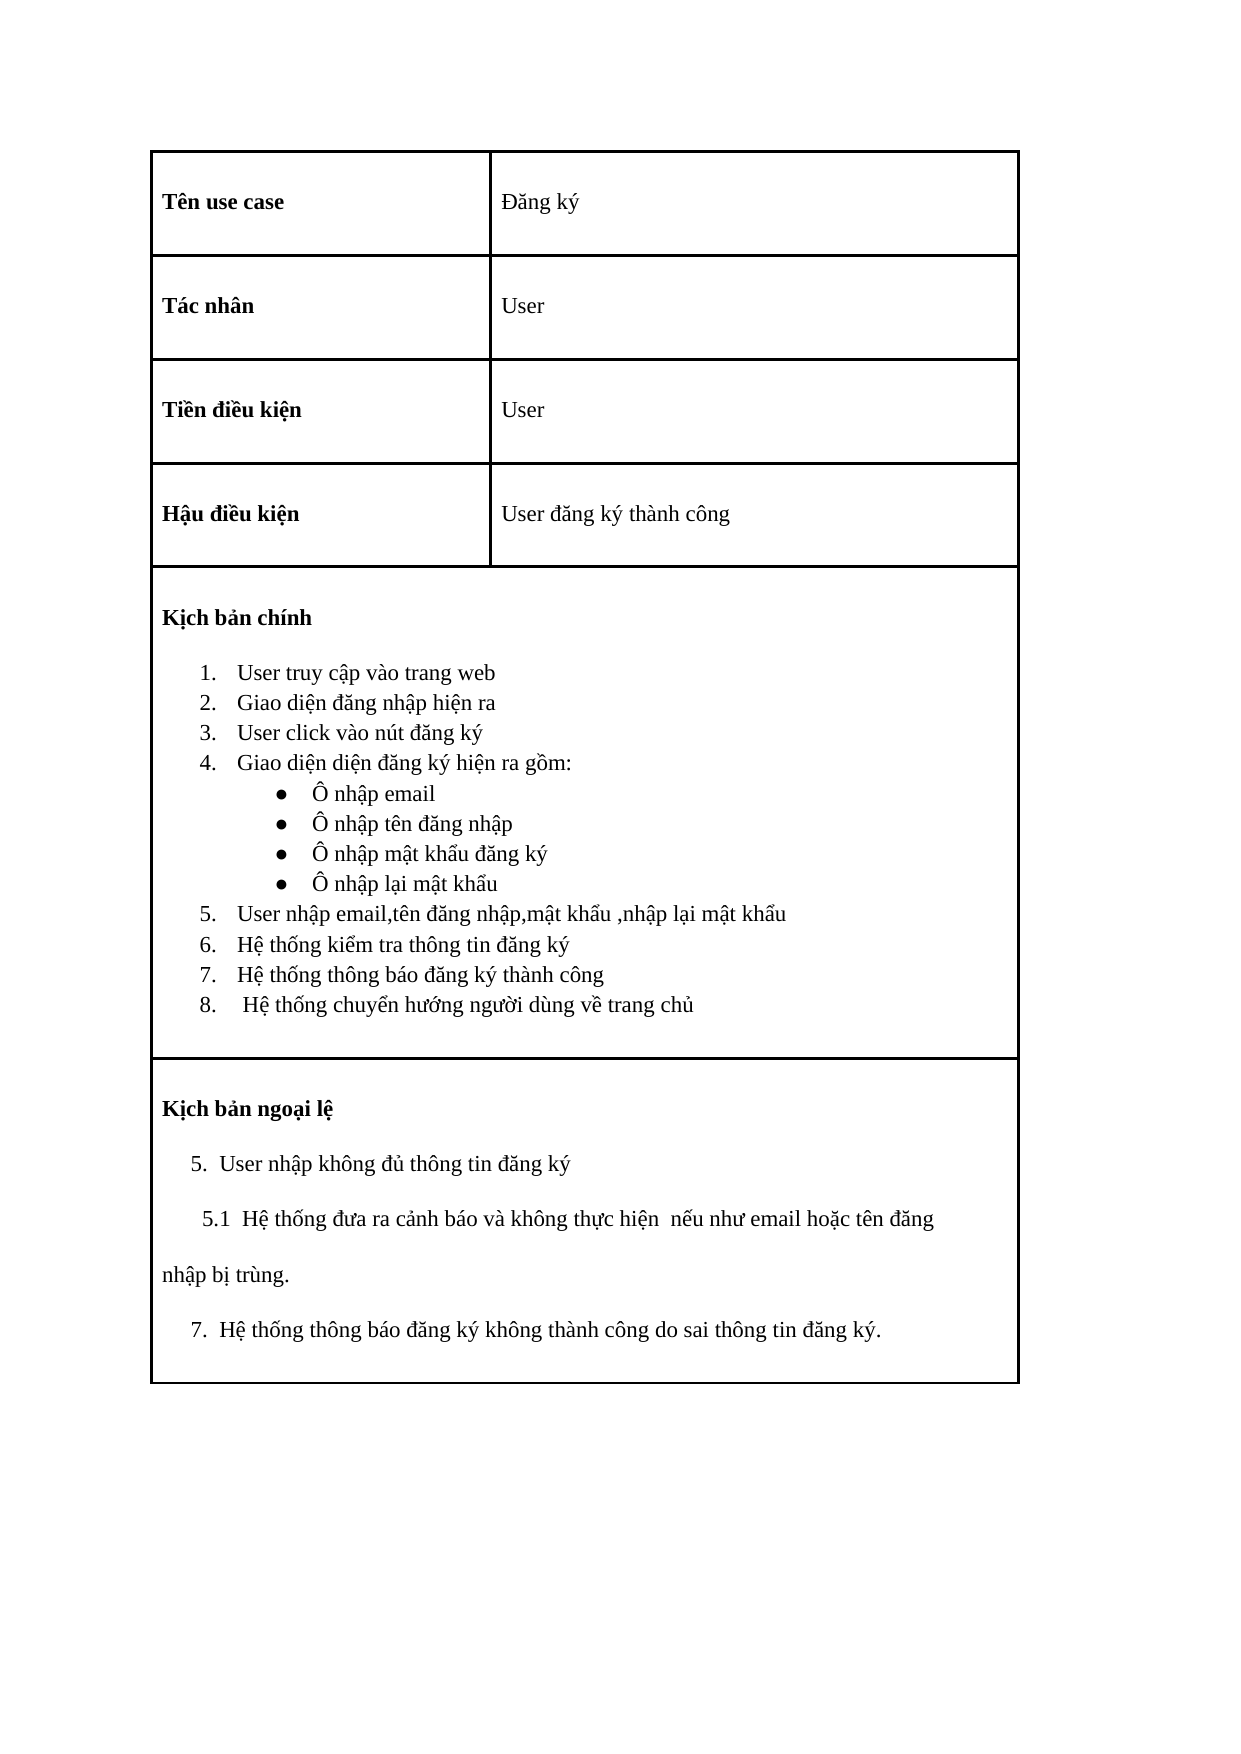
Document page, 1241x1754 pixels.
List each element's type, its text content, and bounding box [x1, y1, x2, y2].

table_header Đăng ký [492, 153, 1017, 254]
table_cell User đăng ký thành công [492, 465, 1017, 565]
table_cell Tiền điều kiện [153, 361, 489, 462]
table_cell Kịch bản chính User truy cập vào trang web Giao diện đăng nhập hiện ra User click vào nút đăng ký Giao diện diện đăng ký hiện ra gồm: Ô nhập email Ô nhập tên đăng nhập Ô nhập mật khẩu đăng ký Ô nhập lại mật khẩu User nhập email,tên đăng nhập,mật khẩu ,nhập lại mật khẩu Hệ thống kiểm tra thông tin đăng ký Hệ thống thông báo đăng ký thành công Hệ thống chuyển hướng người dùng về trang chủ [153, 568, 1017, 1057]
table_cell User [492, 257, 1017, 358]
table_cell Kịch bản ngoại lệ 5. User nhập không đủ thông tin đăng ký 5.1 Hệ thống đưa ra cảnh báo và không thực hiện nếu như email hoặc tên đăng nhập bị trùng. 7. Hệ thống thông báo đăng ký không thành công do sai thông tin đăng ký. [153, 1060, 1017, 1381]
table_cell User [492, 361, 1017, 462]
table_cell Tác nhân [153, 257, 489, 358]
table_header Tên use case [153, 153, 489, 254]
table_cell Hậu điều kiện [153, 465, 489, 565]
